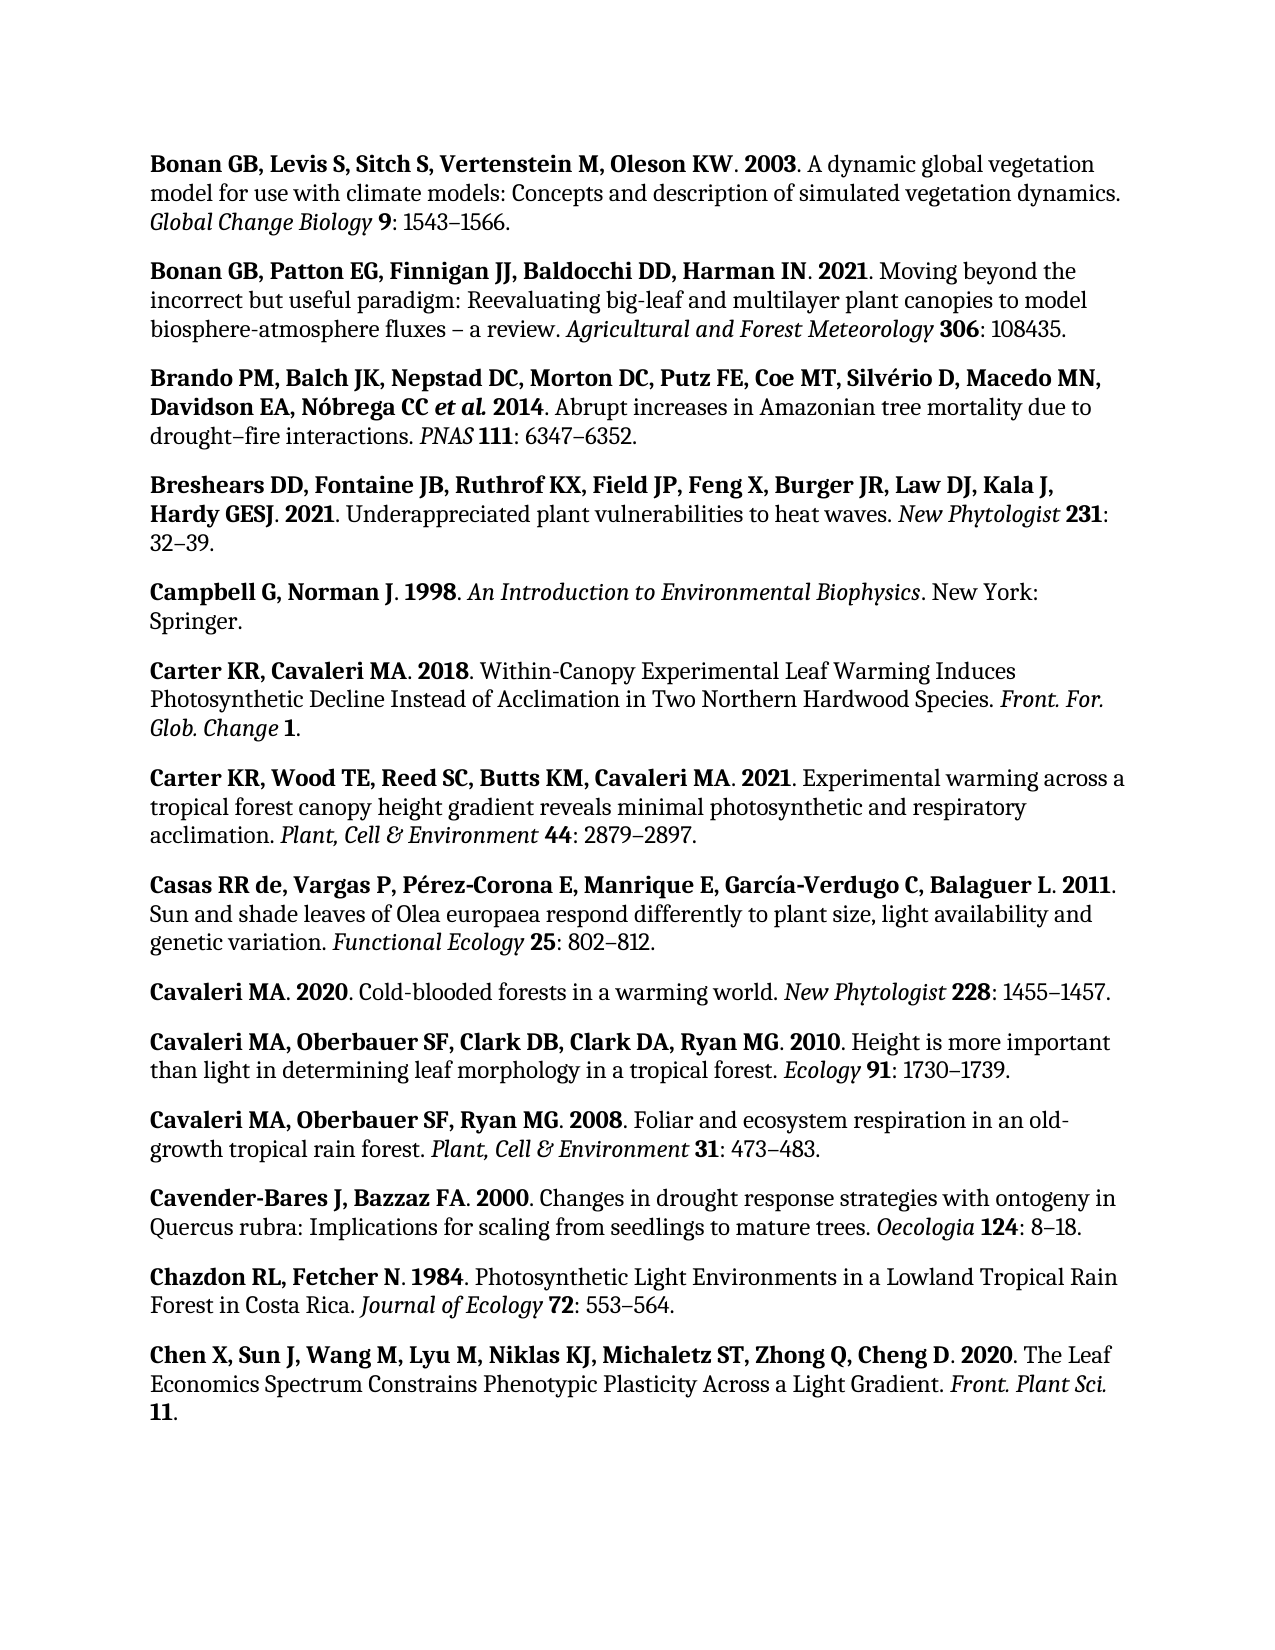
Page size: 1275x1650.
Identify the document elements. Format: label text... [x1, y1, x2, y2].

text Cavaleri MA. 2020. Cold-blooded forests in a warming world. New Phytologist 228: 1455–1457. [150, 978, 1125, 1007]
text Breshears DD, Fontaine JB, Ruthrof KX, Field JP, Feng X, Burger JR, Law DJ, Kala J, Hardy GESJ. 2021. Underappreciated plant vulnerabilities to heat waves. New Phytologist 231: 32–39. [150, 471, 1125, 557]
text Carter KR, Wood TE, Reed SC, Butts KM, Cavaleri MA. 2021. Experimental warming across a tropical forest canopy height gradient reveals minimal photosynthetic and respiratory acclimation. Plant, Cell & Environment 44: 2879–2897. [150, 764, 1125, 850]
text Campbell G, Norman J. 1998. An Introduction to Environmental Biophysics. New York: Springer. [150, 578, 1125, 636]
text Brando PM, Balch JK, Nepstad DC, Morton DC, Putz FE, Coe MT, Silvério D, Macedo MN, Davidson EA, Nóbrega CC et al. 2014. Abrupt increases in Amazonian tree mortality due to drought–fire interactions. PNAS 111: 6347–6352. [150, 364, 1125, 450]
text Cavaleri MA, Oberbauer SF, Ryan MG. 2008. Foliar and ecosystem respiration in an old-growth tropical rain forest. Plant, Cell & Environment 31: 473–483. [150, 1106, 1125, 1163]
text Chazdon RL, Fetcher N. 1984. Photosynthetic Light Environments in a Lowland Tropical Rain Forest in Costa Rica. Journal of Ecology 72: 553–564. [150, 1262, 1125, 1320]
text Bonan GB, Levis S, Sitch S, Vertenstein M, Oleson KW. 2003. A dynamic global vegetation model for use with climate models: Concepts and description of simulated vegetation dynamics. Global Change Biology 9: 1543–1566. [150, 150, 1125, 236]
text Bonan GB, Patton EG, Finnigan JJ, Baldocchi DD, Harman IN. 2021. Moving beyond the incorrect but useful paradigm: Reevaluating big-leaf and multilayer plant canopies to model biosphere-atmosphere fluxes – a review. Agricultural and Forest Meteorology 306: 108435. [150, 257, 1125, 343]
text Cavaleri MA, Oberbauer SF, Clark DB, Clark DA, Ryan MG. 2010. Height is more important than light in determining leaf morphology in a tropical forest. Ecology 91: 1730–1739. [150, 1027, 1125, 1085]
text Casas RR de, Vargas P, Pérez‐Corona E, Manrique E, García‐Verdugo C, Balaguer L. 2011. Sun and shade leaves of Olea europaea respond differently to plant size, light availability and genetic variation. Functional Ecology 25: 802–812. [150, 871, 1125, 957]
text Chen X, Sun J, Wang M, Lyu M, Niklas KJ, Michaletz ST, Zhong Q, Cheng D. 2020. The Leaf Economics Spectrum Constrains Phenotypic Plasticity Across a Light Gradient. Front. Plant Sci. 11. [150, 1341, 1125, 1427]
text Cavender-Bares J, Bazzaz FA. 2000. Changes in drought response strategies with ontogeny in Quercus rubra: Implications for scaling from seedlings to mature trees. Oecologia 124: 8–18. [150, 1184, 1125, 1242]
text Carter KR, Cavaleri MA. 2018. Within-Canopy Experimental Leaf Warming Induces Photosynthetic Decline Instead of Acclimation in Two Northern Hardwood Species. Front. For. Glob. Change 1. [150, 657, 1125, 743]
